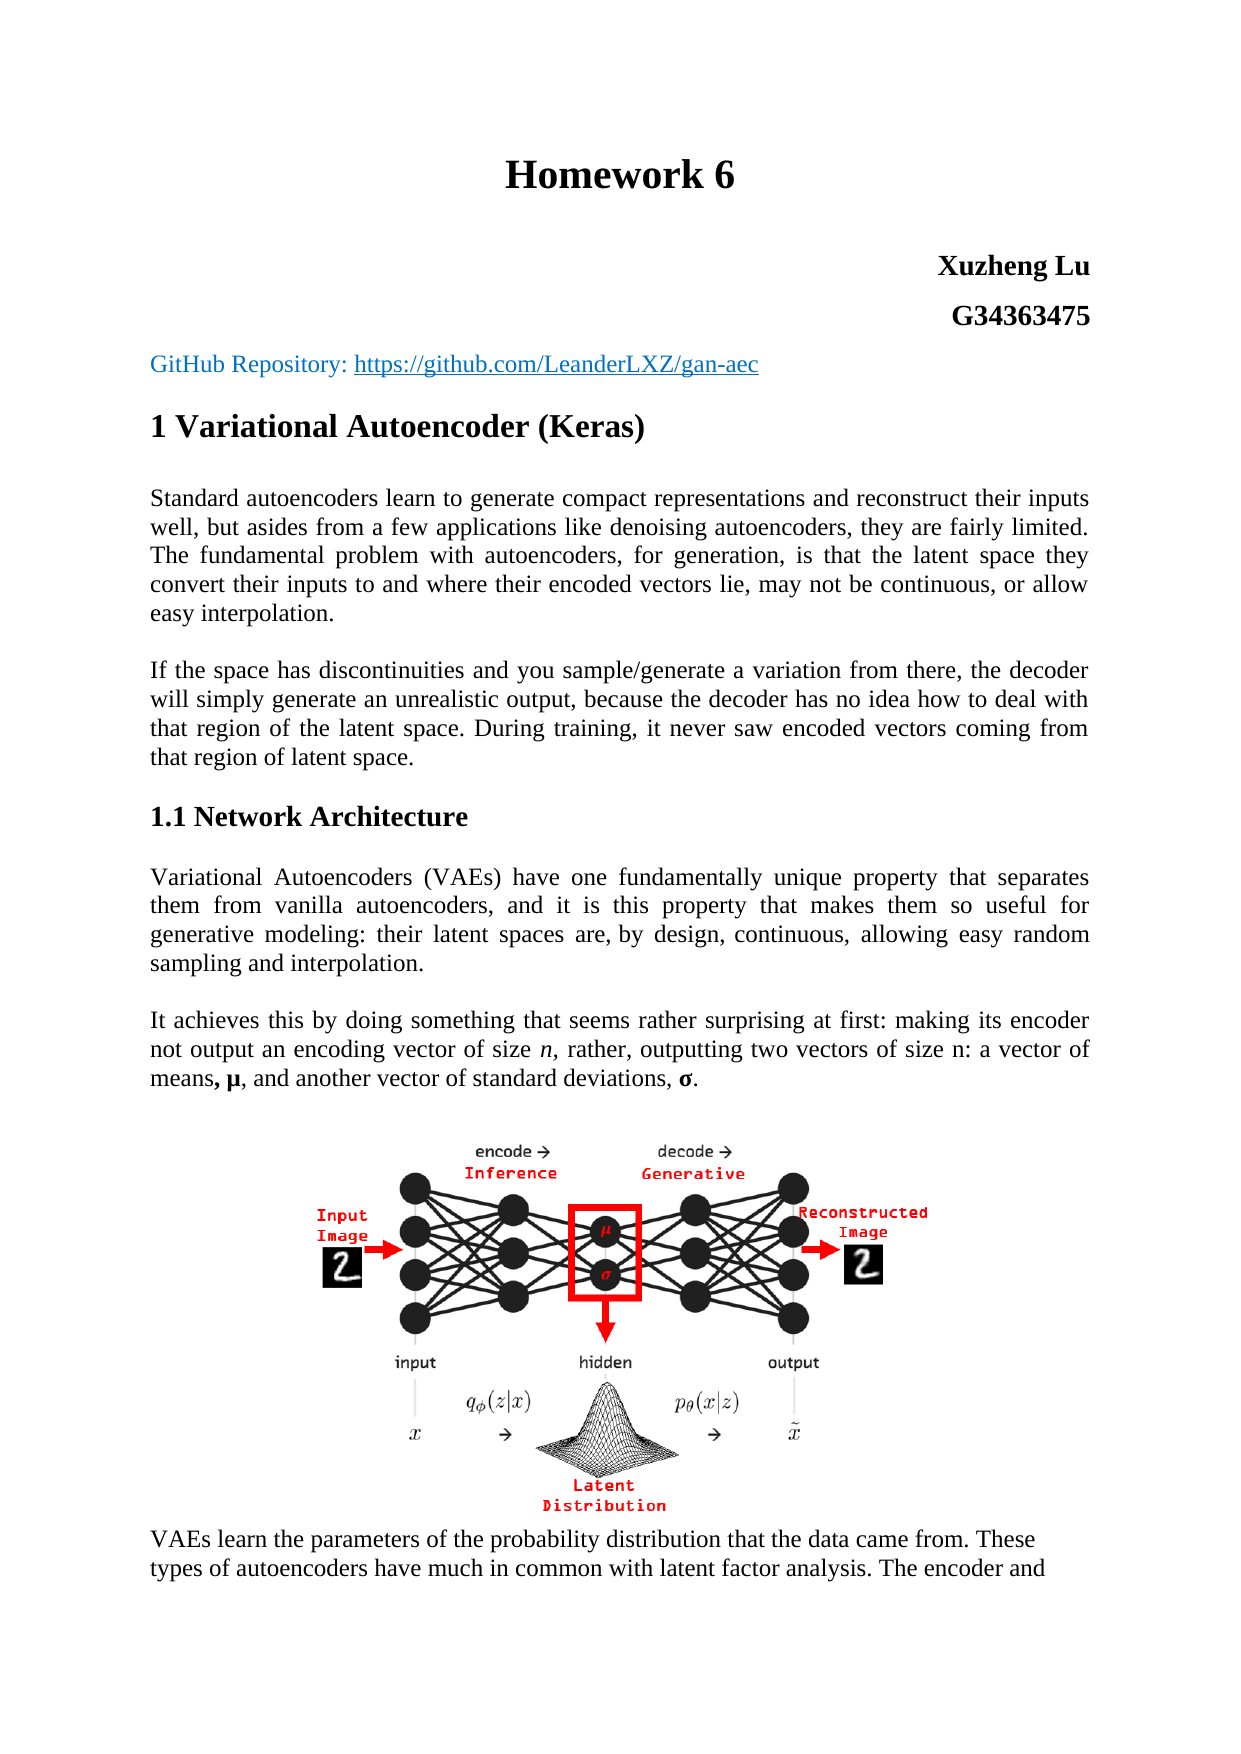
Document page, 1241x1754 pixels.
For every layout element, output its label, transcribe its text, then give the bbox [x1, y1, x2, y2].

text It achieves this by doing something that seems rather surprising at first: making its encoder not output an encoding vector of size n, rather, outputting two vectors of size n: a vector of means, μ, and another vector of standard deviations, σ. [150, 1005, 1090, 1092]
text 1 Variational Autoencoder (Keras) [150, 406, 1090, 445]
picture [292, 1120, 948, 1525]
text 1.1 Network Architecture [150, 799, 1090, 833]
text G34363475 [150, 298, 1090, 332]
text Homework 6 [150, 150, 1090, 198]
text If the space has discontinuities and you sample/generate a variation from there, the decoder will simply generate an unrealistic output, because the decoder has no idea how to deal with that region of the latent space. During training, it never saw encoded vectors coming from that region of latent space. [150, 656, 1090, 771]
text GitHub Repository: https://github.com/LeanderLXZ/gan-aec [150, 349, 1090, 378]
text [150, 1524, 1090, 1582]
text Standard autoencoders learn to generate compact representations and reconstruct their inputs well, but asides from a few applications like denoising autoencoders, they are fairly limited. The fundamental problem with autoencoders, for generation, is that the latent space they convert their inputs to and where their encoded vectors lie, may not be continuous, or allow easy interpolation. [150, 483, 1090, 627]
text Xuzheng Lu [150, 248, 1090, 282]
text Variational Autoencoders (VAEs) have one fundamentally unique property that separates them from vanilla autoencoders, and it is this property that makes them so useful for generative modeling: their latent spaces are, by design, continuous, allowing easy random sampling and interpolation. [150, 862, 1090, 977]
